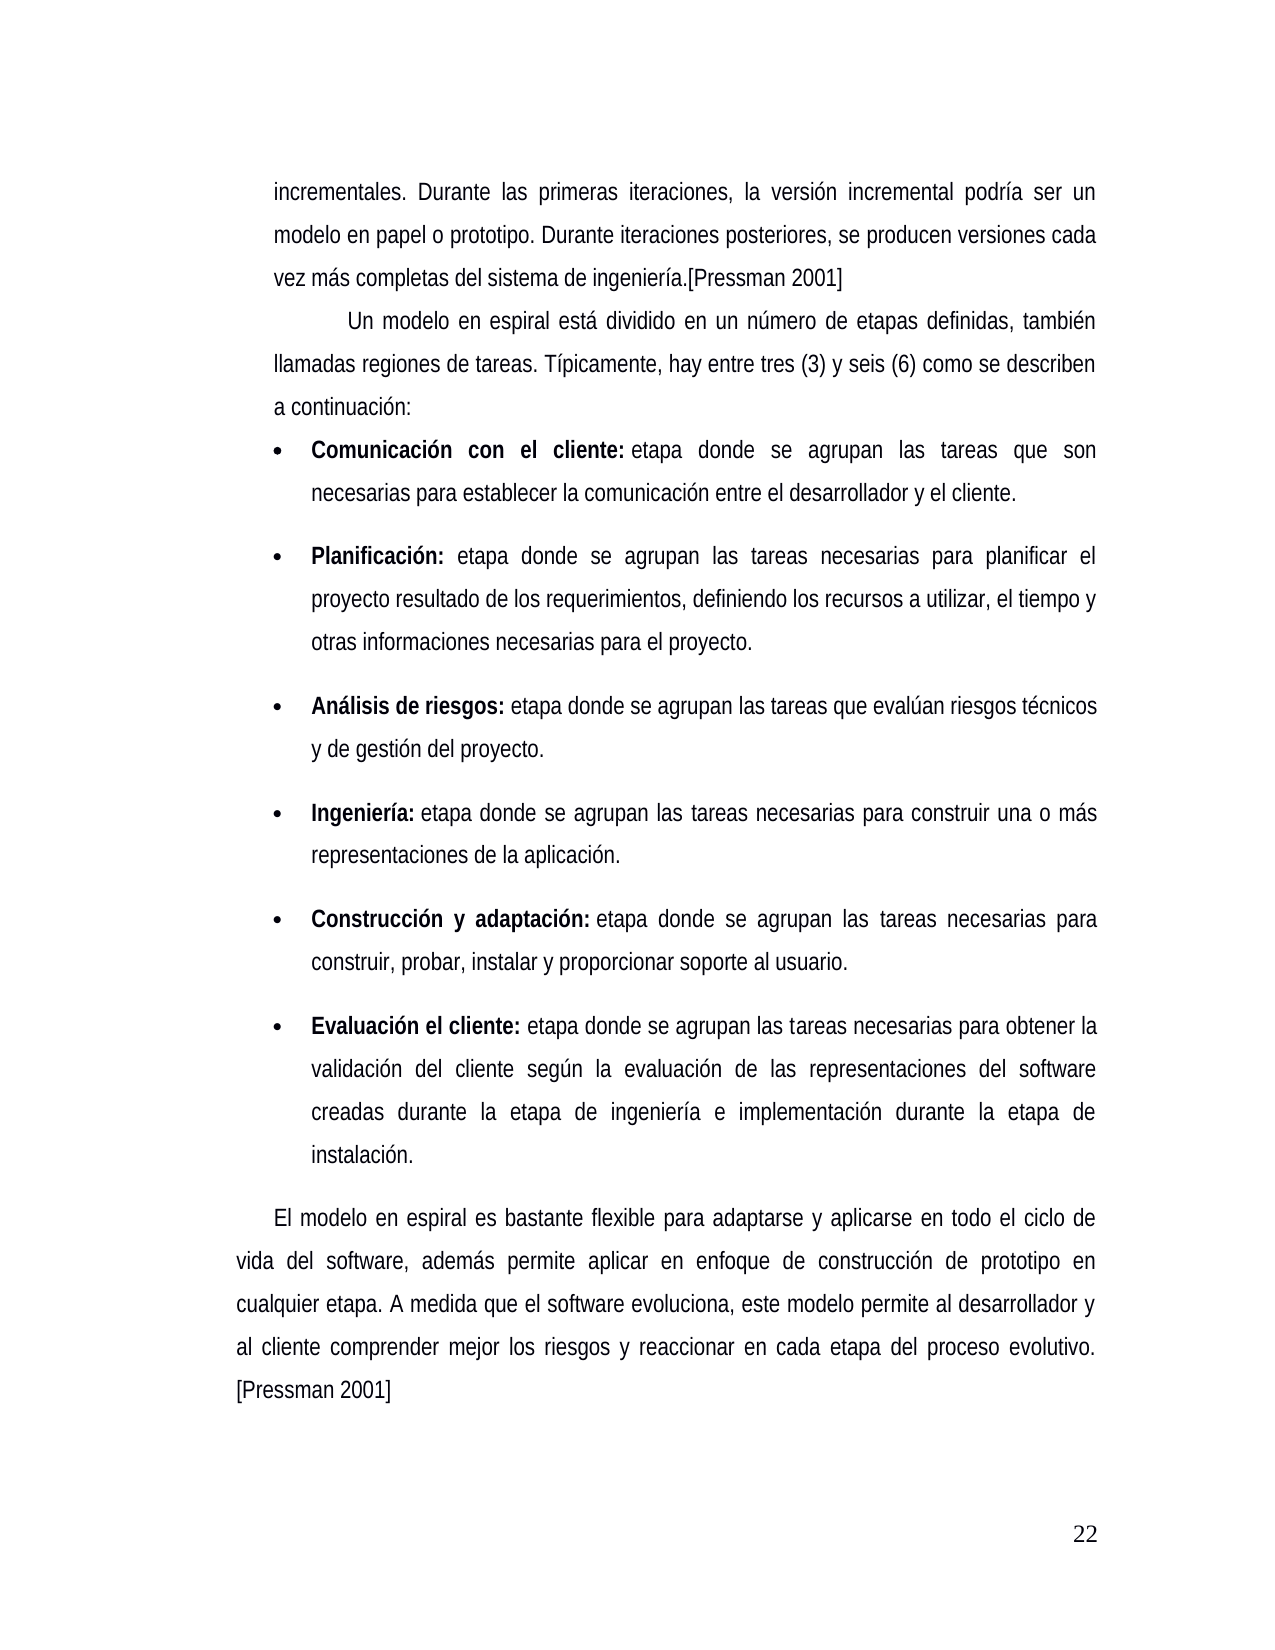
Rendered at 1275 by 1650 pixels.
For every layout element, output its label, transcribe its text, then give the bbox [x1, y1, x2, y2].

list Evaluación el cliente: etapa donde se agrupan las tareas necesarias para obtener la validación del cliente según la evaluación de las representaciones del software creadas durante la etapa de ingeniería e implementación durante la etapa de instalación. [274, 1011, 1098, 1168]
list Comunicación con el cliente: etapa donde se agrupan las tareas que son necesarias para establecer la comunicación entre el desarrollador y el cliente. [274, 435, 1098, 506]
text Un modelo en espiral está dividido en un número de etapas definidas, también llamadas regiones de tareas. Típicamente, hay entre tres (3) y seis (6) como se describen a continuación: [274, 377, 1098, 420]
list Construcción y adaptación: etapa donde se agrupan las tareas necesarias para construir, probar, instalar y proporcionar soporte al usuario. [274, 904, 1098, 976]
text El modelo en espiral es bastante flexible para adaptarse y aplicarse en todo el ciclo de vida del software, además permite aplicar en enfoque de construcción de prototipo en cualquier etapa. A medida que el software evoluciona, este modelo permite al desarrollador y al cliente comprender mejor los riesgos y reaccionar en cada etapa del proceso evolutivo.[Pressman 2001] [236, 1203, 1098, 1404]
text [274, 177, 1098, 292]
list Ingeniería: etapa donde se agrupan las tareas necesarias para construir una o más representaciones de la aplicación. [274, 798, 1098, 869]
list Planificación: etapa donde se agrupan las tareas necesarias para planificar el proyecto resultado de los requerimientos, definiendo los recursos a utilizar, el tiempo y otras informaciones necesarias para el proyecto. [274, 541, 1098, 656]
text Un modelo en espiral está dividido en un número de etapas definidas, también llamadas regiones de tareas. Típicamente, hay entre tres (3) y seis (6) como se describen a continuación: [274, 306, 1098, 349]
list Análisis de riesgos: etapa donde se agrupan las tareas que evalúan riesgos técnicos y de gestión del proyecto. [274, 691, 1098, 762]
